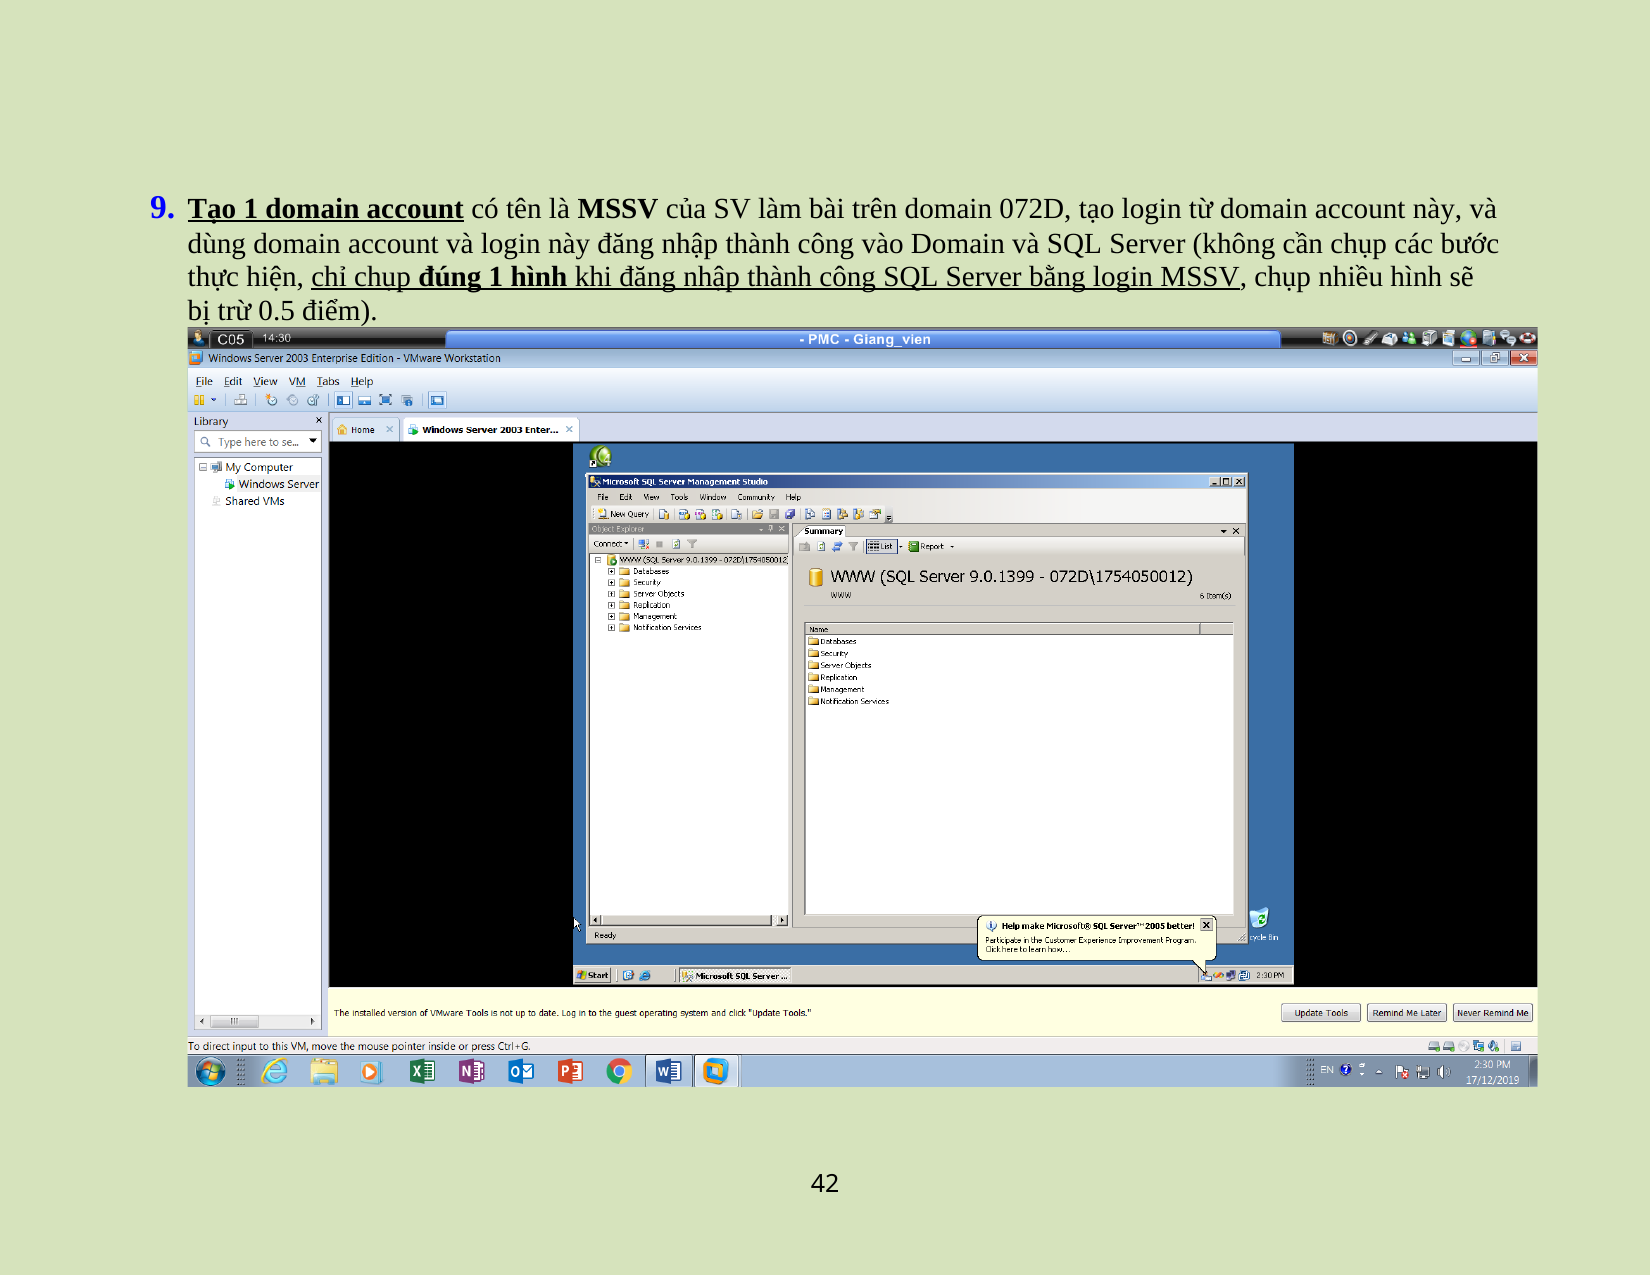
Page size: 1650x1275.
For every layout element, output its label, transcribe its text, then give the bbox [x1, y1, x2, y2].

list Tạo 1 domain account có tên là MSSV của SV làm bài trên domain 072D, tạo login từ domain account này, và dùng domain account và login này đăng nhập thành công vào Domain và SQL Server (không cần chụp các bước thực hiện, chỉ chụp đúng 1 hình khi đăng nhập thành công SQL Server bằng login MSSV, chụp nhiều hình sẽ bị trừ 0.5 điểm). [150, 187, 1500, 1087]
